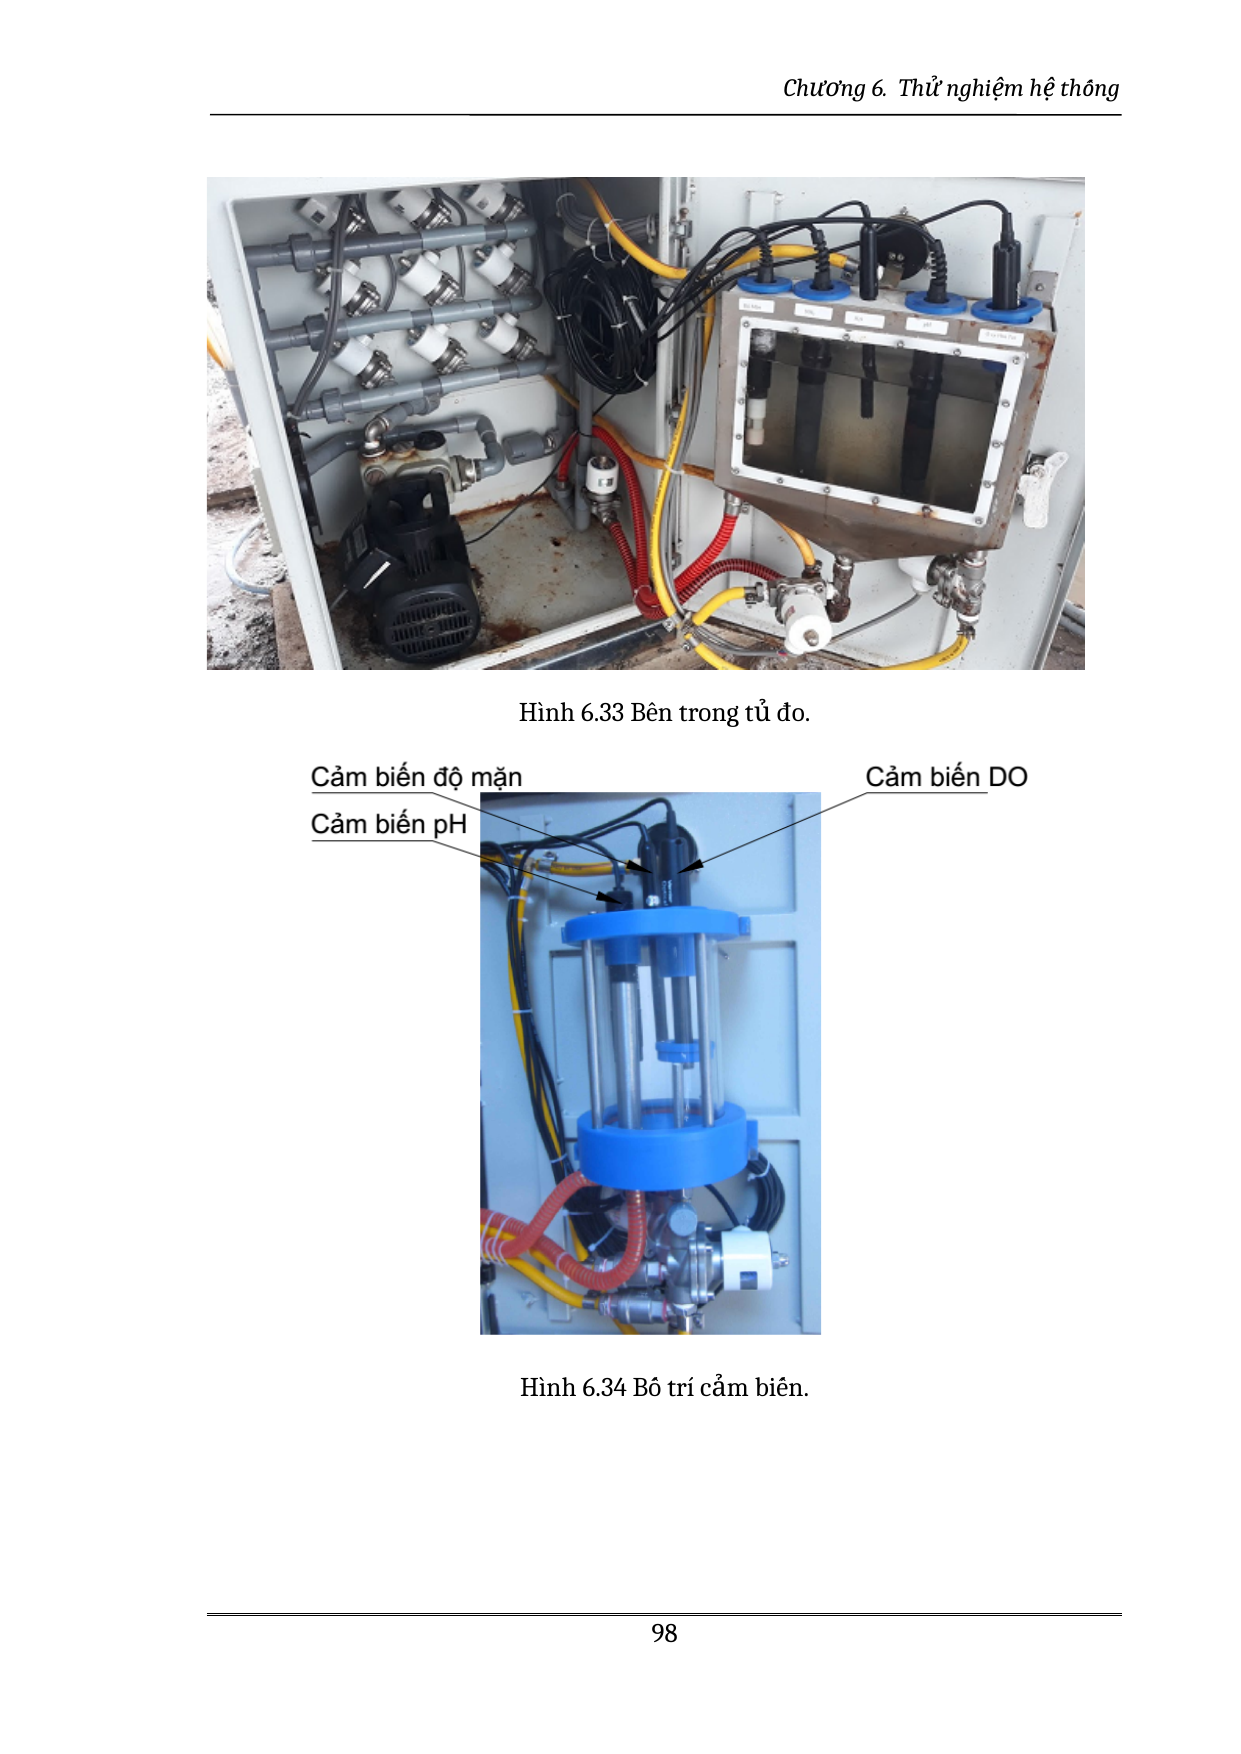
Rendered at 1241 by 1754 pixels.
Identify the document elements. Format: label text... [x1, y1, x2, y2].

picture [296, 741, 1033, 1345]
picture [206, 177, 1085, 670]
